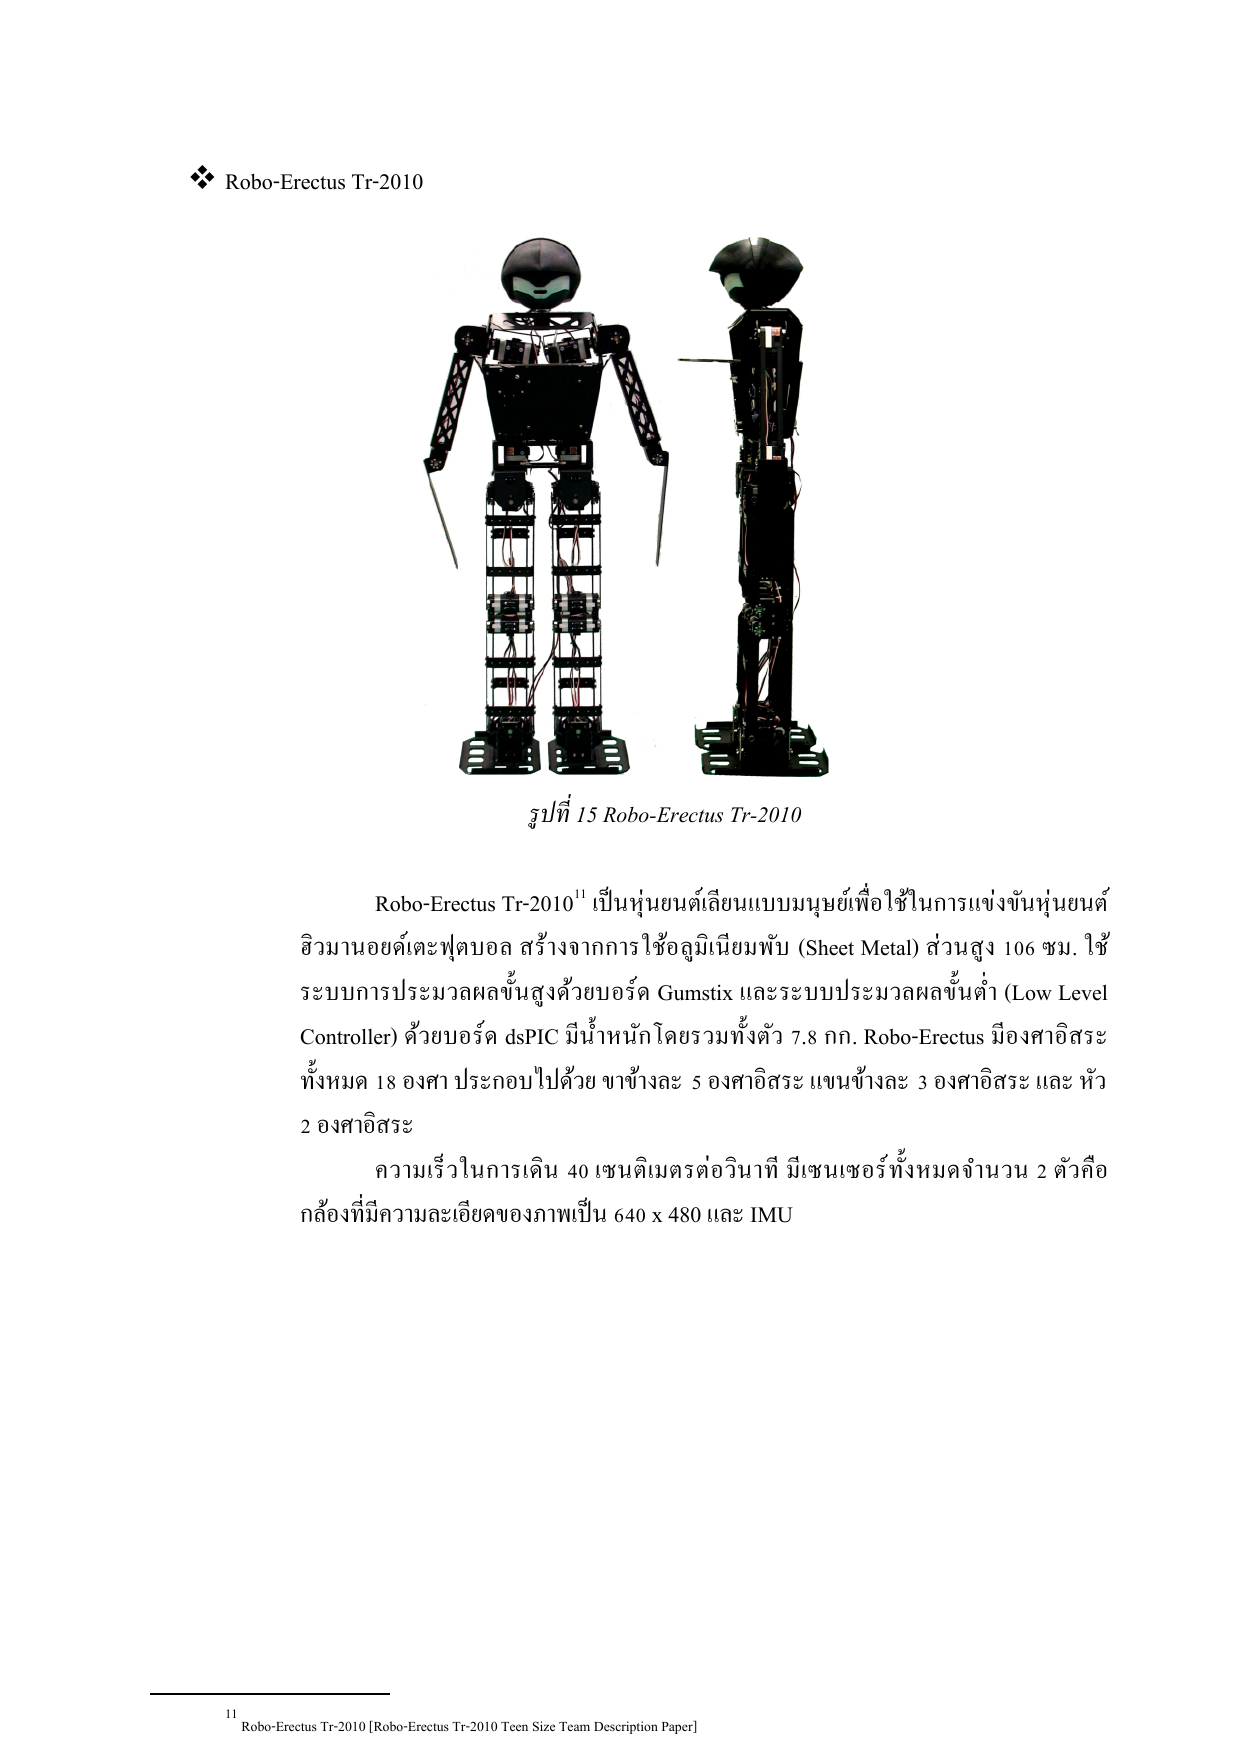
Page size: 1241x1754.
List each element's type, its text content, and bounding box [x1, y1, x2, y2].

picture [402, 218, 857, 783]
list Robo-Erectus Tr-2010 [187, 159, 1108, 198]
text ความเร็วในการเดิน 40 เซนติเมตรต่อวินาที มีเซนเซอร์ทั้งหมดจำนวน 2 ตัวคือ กล้องที่มีความละเอียดของภาพเป็น 640 x 480 และ IMU [300, 1147, 1108, 1231]
text Robo-Erectus Tr-2010 เป็นหุ่นยนต์เลียนแบบมนุษย์เพื่อใช้ในการแข่งขันหุ่นยนต์ฮิวมานอยด์เตะฟุตบอล สร้างจากการใช้อลูมิเนียมพับ (Sheet Metal) ส่วนสูง 106 ซม. ใช้ระบบการประมวลผลขั้นสูงด้วยบอร์ด Gumstix และระบบประมวลผลขั้นต่ำ (Low Level Controller) ด้วยบอร์ด dsPIC มีน้ำหนักโดยรวมทั้งตัว 7.8 กก. Robo-Erectus มีองศาอิสระทั้งหมด 18 องศา ประกอบไปด้วย ขาข้างละ 5 องศาอิสระ แขนข้างละ 3 องศาอิสระ และ หัว 2 องศาอิสระ [300, 881, 1108, 1142]
